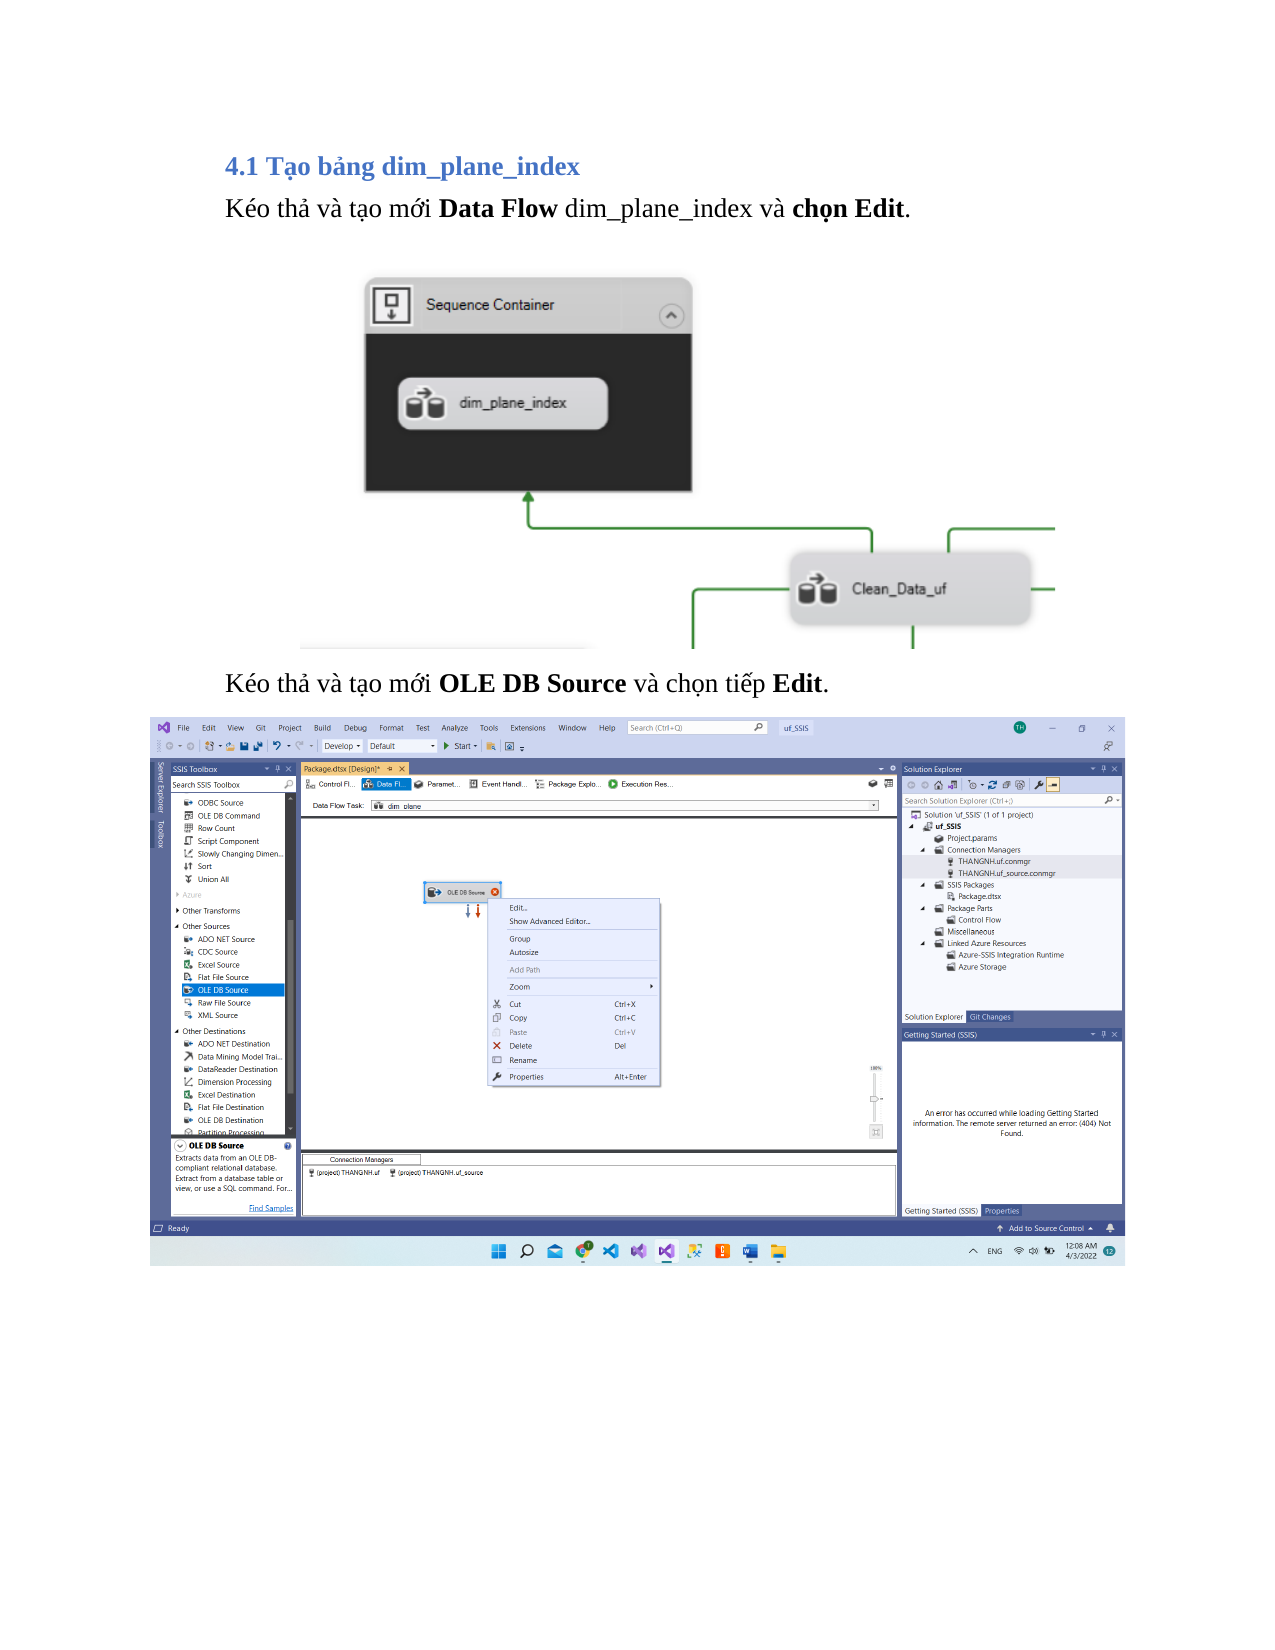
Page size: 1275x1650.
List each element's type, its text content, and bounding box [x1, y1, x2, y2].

picture [150, 717, 1125, 1266]
subtitle 4.1 Tạo bảng dim_plane_index [150, 150, 1125, 181]
picture [300, 242, 1055, 649]
text Kéo thả và tạo mới Data Flow dim_plane_index và chọn Edit. [187, 192, 1125, 223]
text Kéo thả và tạo mới OLE DB Source và chọn tiếp Edit. [187, 667, 1125, 698]
